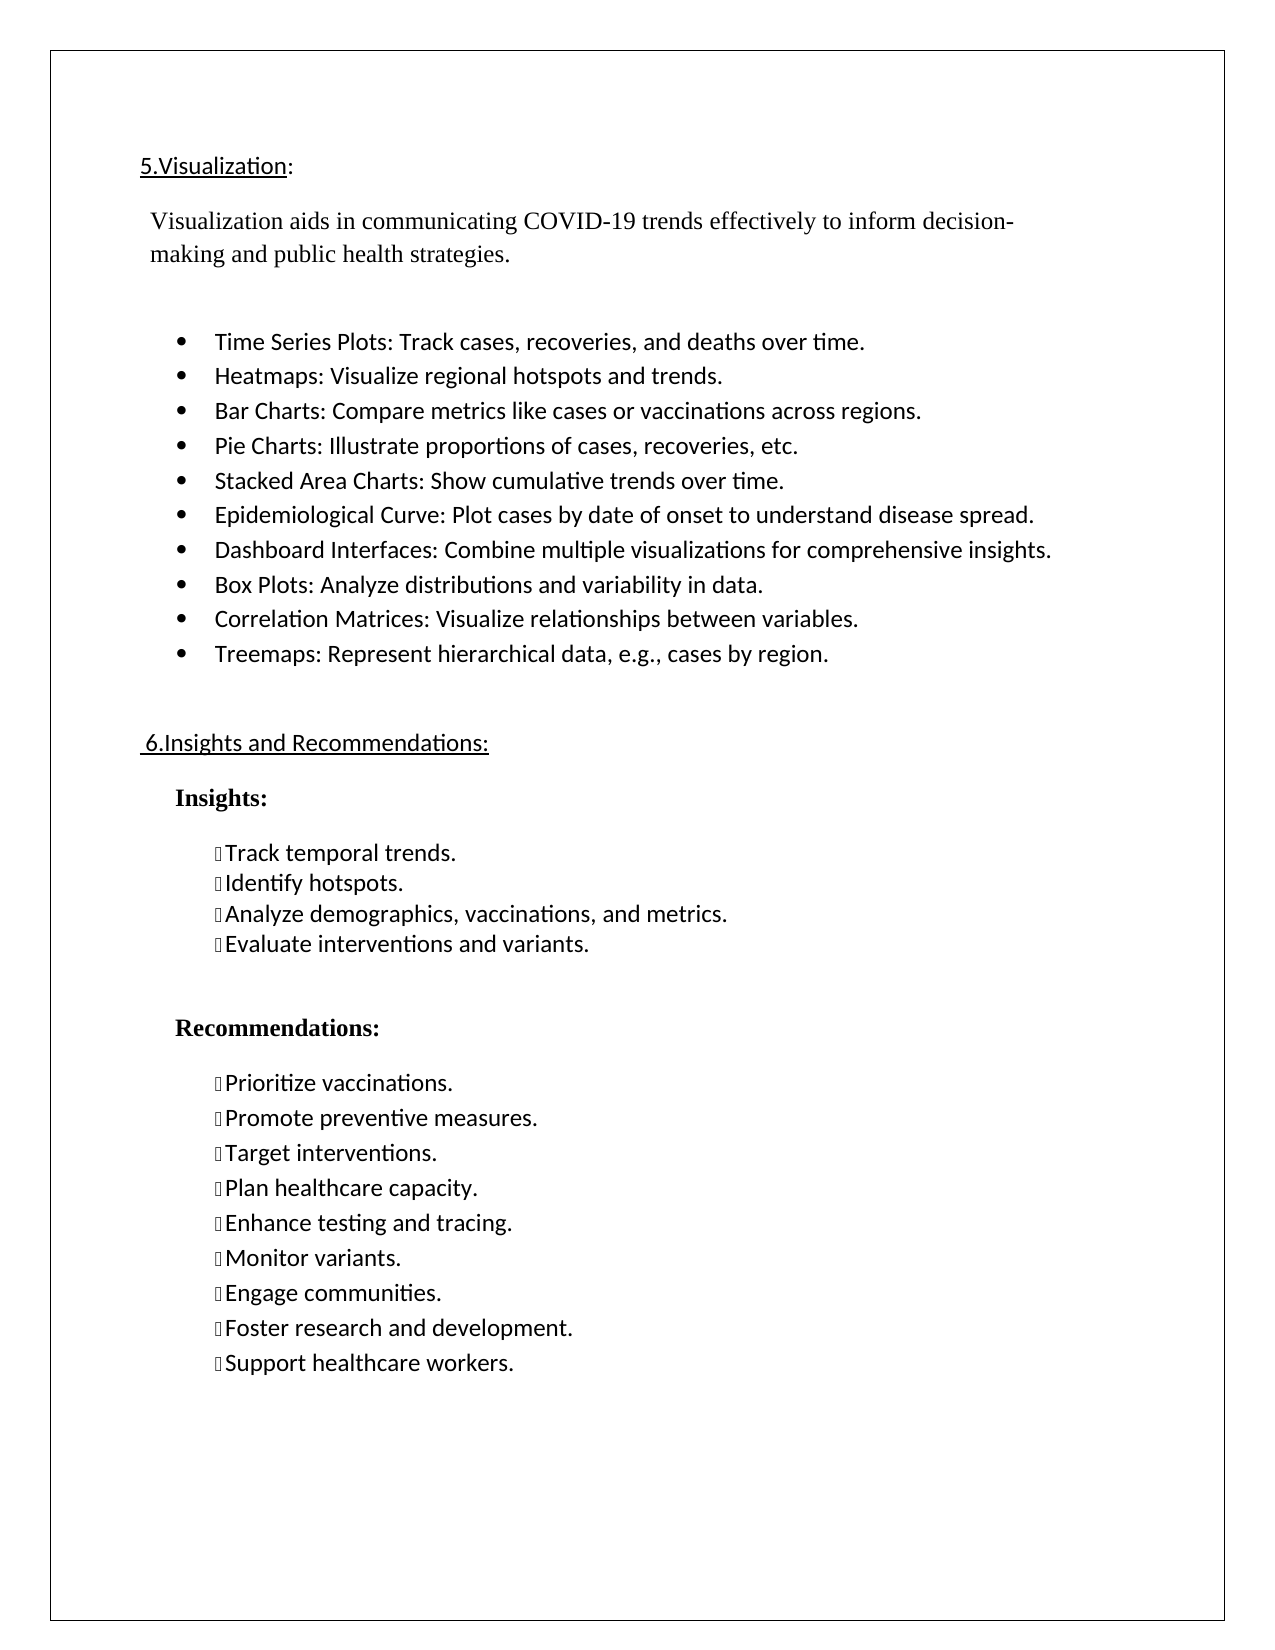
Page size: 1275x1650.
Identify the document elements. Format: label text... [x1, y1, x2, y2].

list Time Series Plots: Track cases, recoveries, and deaths over time. [177, 326, 1135, 356]
list Track temporal trends. [214, 837, 1135, 867]
list Analyze demographics, vaccinations, and metrics. [214, 898, 1135, 928]
list Epidemiological Curve: Plot cases by date of onset to understand disease spread. [177, 499, 1135, 530]
text 5.Visualization: [139, 150, 1135, 181]
list Heatmaps: Visualize regional hotspots and trends. [177, 360, 1135, 391]
list Foster research and development. [214, 1312, 1135, 1342]
list Monitor variants. [214, 1242, 1135, 1272]
list Promote preventive measures. [214, 1102, 1135, 1132]
subtitle Recommendations: [175, 1013, 1135, 1042]
subtitle Insights: [175, 783, 1135, 812]
list Plan healthcare capacity. [214, 1172, 1135, 1202]
list Bar Charts: Compare metrics like cases or vaccinations across regions. [177, 395, 1135, 426]
list Identify hotspots. [214, 867, 1135, 898]
list Enhance testing and tracing. [214, 1207, 1135, 1237]
list Prioritize vaccinations. [214, 1067, 1135, 1097]
list Dashboard Interfaces: Combine multiple visualizations for comprehensive insights. [177, 534, 1135, 565]
list Evaluate interventions and variants. [214, 928, 1135, 959]
list Stacked Area Charts: Show cumulative trends over time. [177, 465, 1135, 495]
list Pie Charts: Illustrate proportions of cases, recoveries, etc. [177, 430, 1135, 460]
list Correlation Matrices: Visualize relationships between variables. [177, 604, 1135, 634]
text Visualization aids in communicating COVID-19 trends effectively to inform decision- making and public health strategies. [150, 206, 1093, 267]
list Target interventions. [214, 1137, 1135, 1167]
list Engage communities. [214, 1277, 1135, 1307]
list Treemaps: Represent hierarchical data, e.g., cases by region. [177, 638, 1135, 669]
list Box Plots: Analyze distributions and variability in data. [177, 569, 1135, 599]
text 6.Insights and Recommendations: [139, 727, 1135, 758]
list Support healthcare workers. [214, 1347, 1135, 1377]
